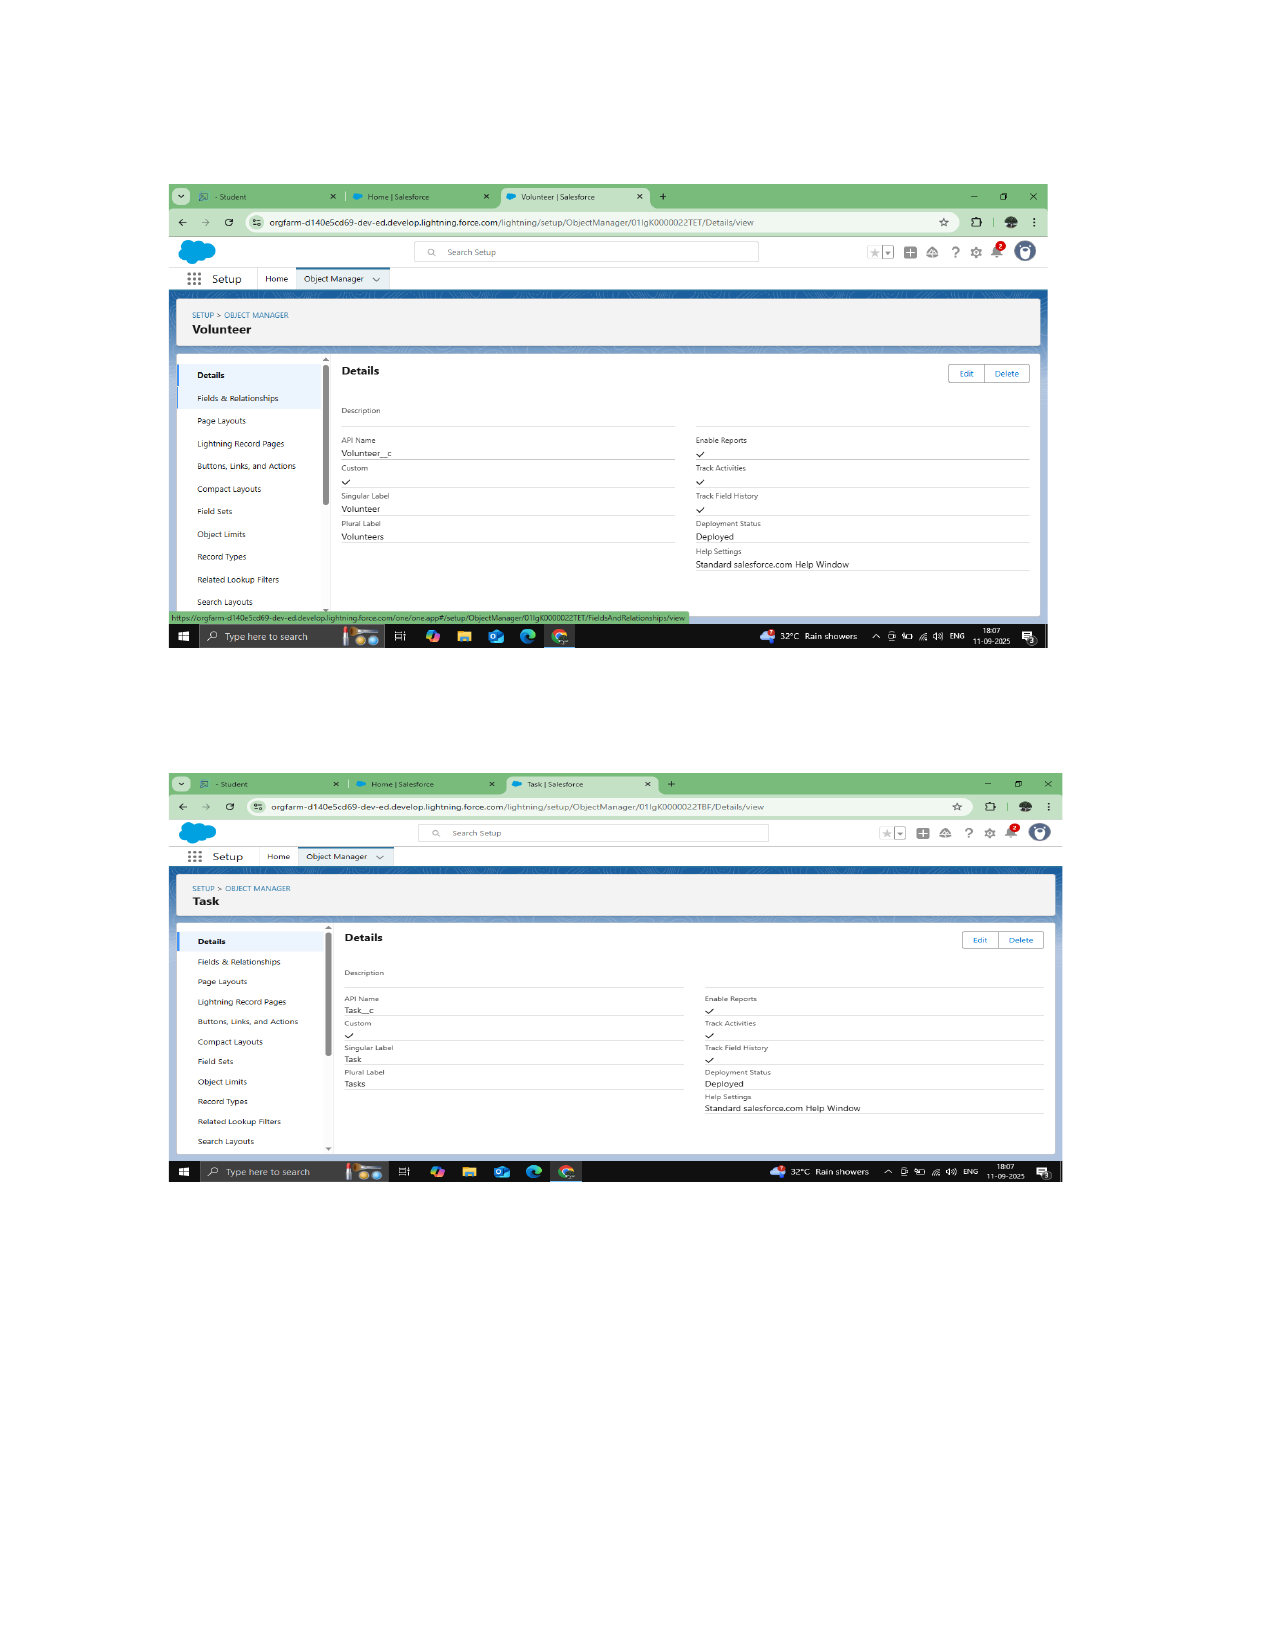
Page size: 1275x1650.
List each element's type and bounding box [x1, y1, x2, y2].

picture [168, 184, 1048, 648]
picture [168, 773, 1063, 1182]
